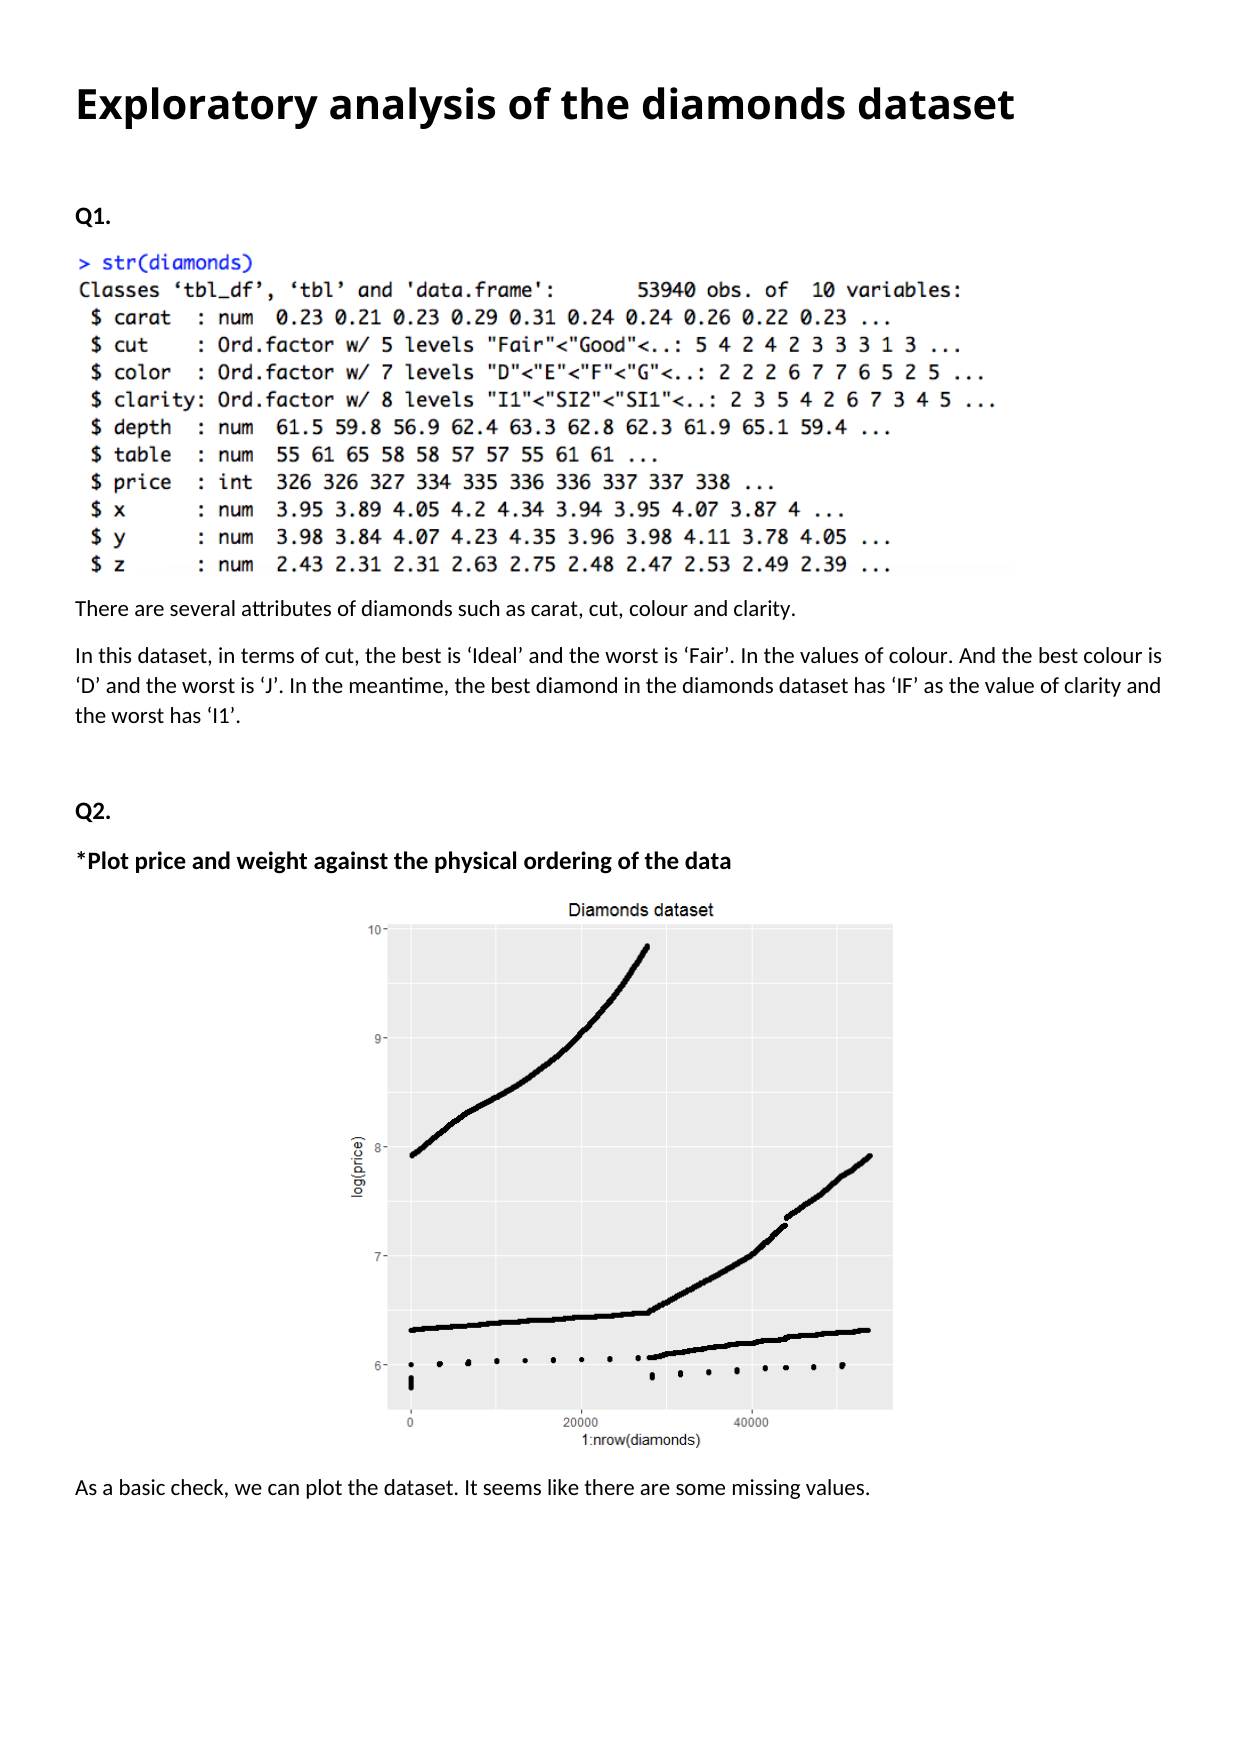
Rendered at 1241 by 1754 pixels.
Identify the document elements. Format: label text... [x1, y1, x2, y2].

text In this dataset, in terms of cut, the best is ‘Ideal’ and the worst is ‘Fair’. In the values of colour. And the best colour is ‘D’ and the worst is ‘J’. In the meantime, the best diamond in the diamonds dataset has ‘IF’ as the value of clarity and the worst has ‘I1’. [75, 641, 1165, 729]
text *Plot price and weight against the physical ordering of the data [75, 845, 1165, 875]
picture [75, 249, 1016, 576]
text Q1. [75, 200, 1165, 230]
text Q2. [75, 795, 1165, 826]
text As a basic check, we can plot the dataset. It seems like there are some missing values. [75, 1473, 1165, 1501]
text Exploratory analysis of the diamonds dataset [75, 75, 1165, 132]
picture [339, 894, 901, 1455]
text There are several attributes of diamonds such as carat, cut, colour and clarity. [75, 594, 1165, 622]
